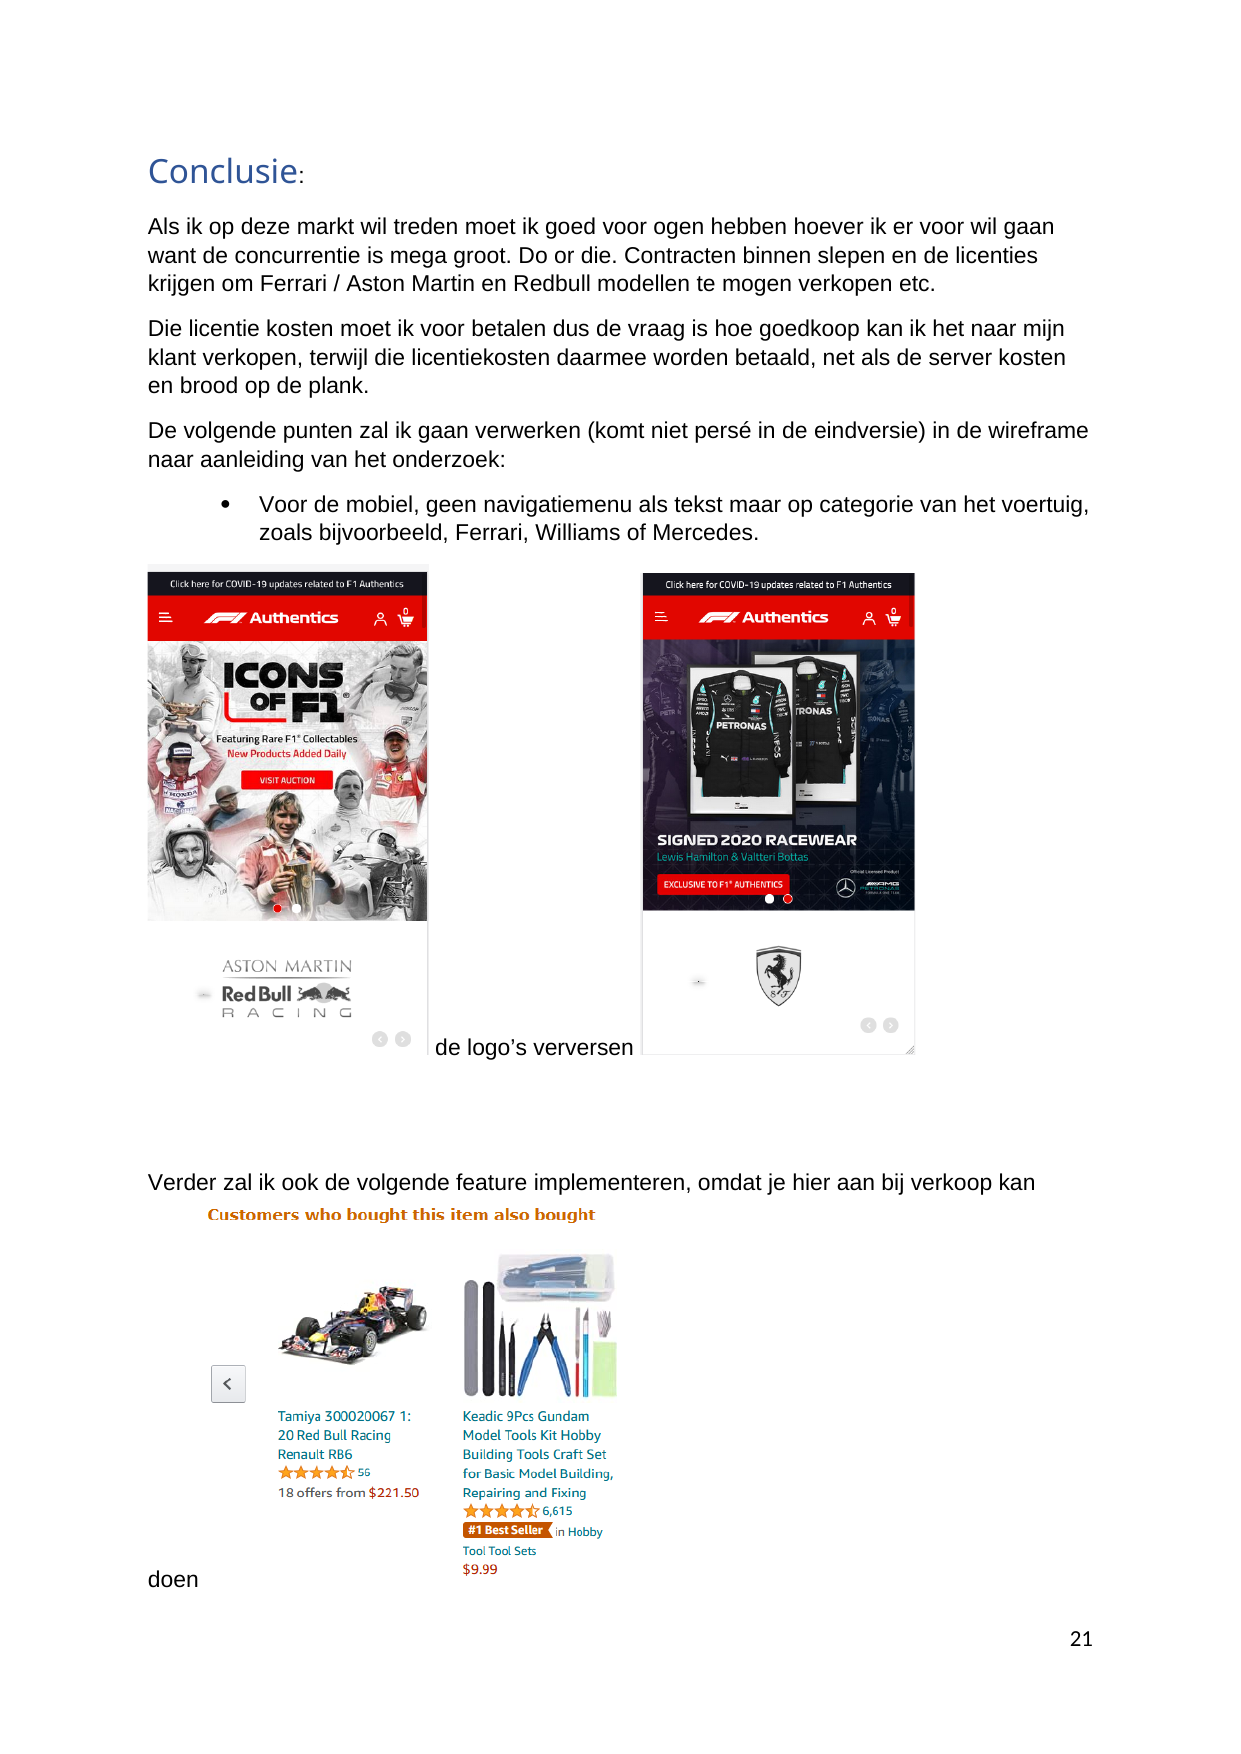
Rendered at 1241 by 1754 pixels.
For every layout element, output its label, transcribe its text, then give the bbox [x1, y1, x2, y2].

text Als ik op deze markt wil treden moet ik goed voor ogen hebben hoever ik er voor wil gaan want de concurrentie is mega groot. Do or die. Contracten binnen slepen en de licenties krijgen om Ferrari / Aston Martin en Redbull modellen te mogen verkopen etc. [148, 213, 1093, 296]
text Die licentie kosten moet ik voor betalen dus de vraag is hoe goedkoop kan ik het naar mijn klant verkopen, terwijl die licentiekosten daarmee worden betaald, net als de server kosten en brood op de plank. [148, 315, 1093, 398]
text De volgende punten zal ik gaan verwerken (komt niet persé in de eindversie) in de wireframe naar aanleiding van het onderzoek: [148, 417, 1093, 472]
picture [198, 1197, 628, 1588]
list Voor de mobiel, geen navigatiemenu als tekst maar op categorie van het voertuig, zoals bijvoorbeeld, Ferrari, Williams of Mercedes. [221, 491, 1093, 546]
picture [147, 564, 429, 1055]
picture [640, 573, 916, 1055]
text Conclusie: [148, 148, 1093, 193]
